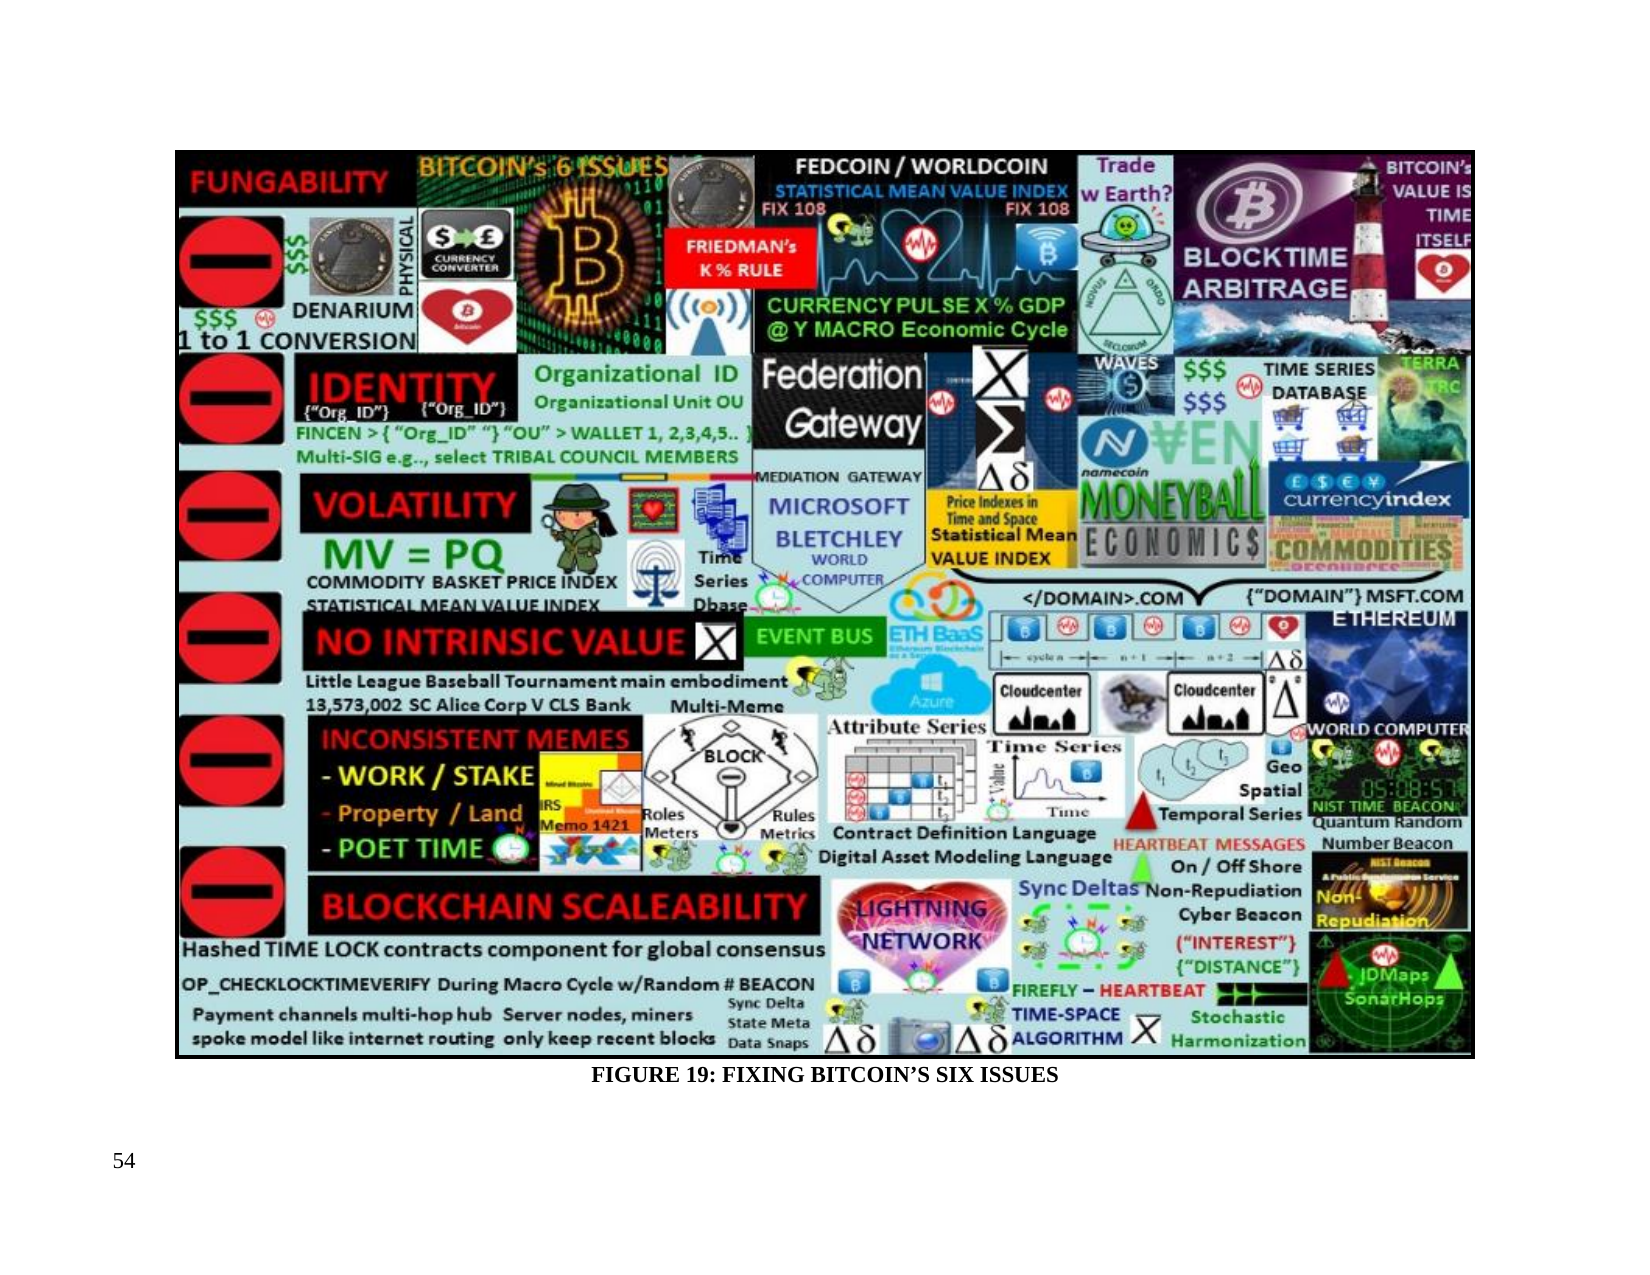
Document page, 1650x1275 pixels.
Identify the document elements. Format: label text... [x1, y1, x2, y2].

picture [179, 154, 1471, 1055]
text FIGURE 19: FIXING BITCOIN’S SIX ISSUES [37, 1061, 1612, 1088]
